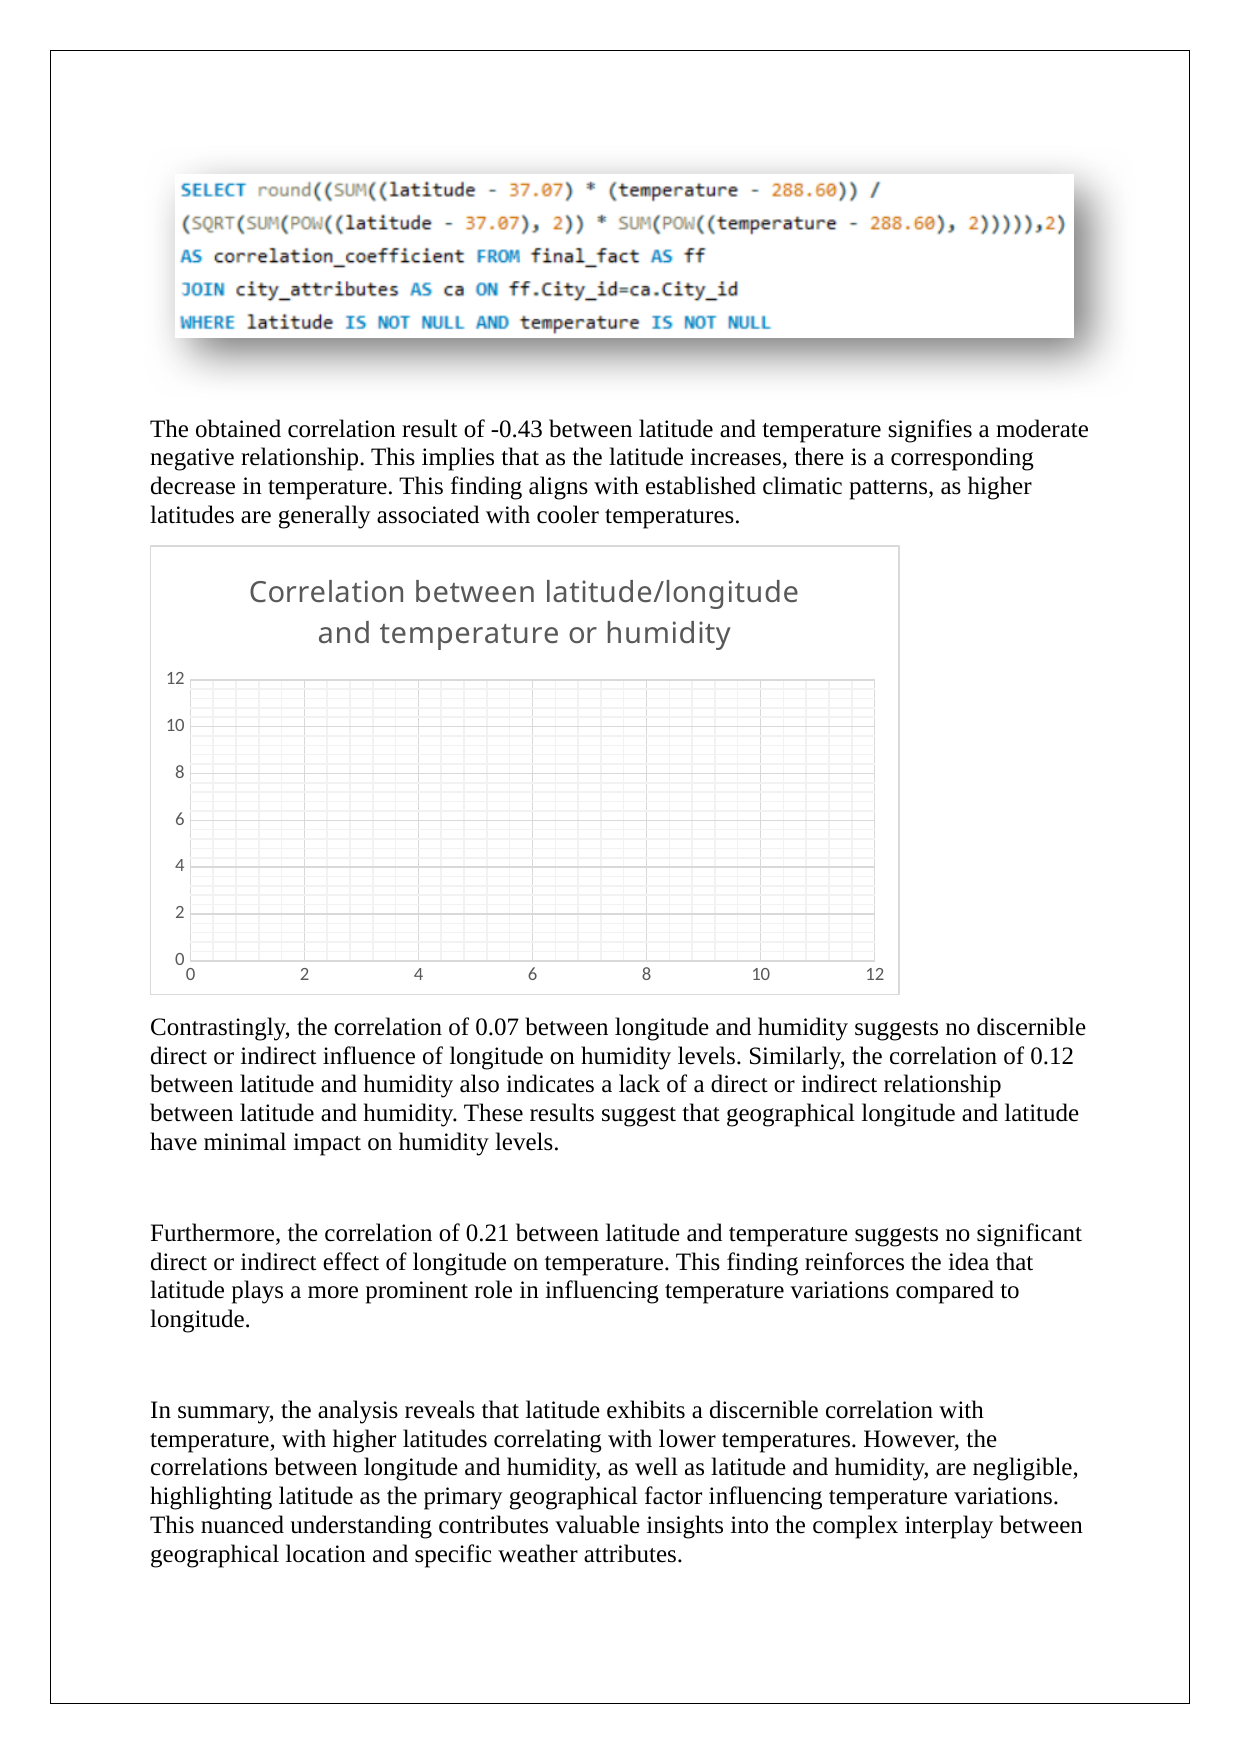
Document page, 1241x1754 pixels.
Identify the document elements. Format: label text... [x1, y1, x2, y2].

text In summary, the analysis reveals that latitude exhibits a discernible correlation with temperature, with higher latitudes correlating with lower temperatures. However, the correlations between longitude and humidity, as well as latitude and humidity, are negligible, highlighting latitude as the primary geographical factor influencing temperature variations. This nuanced understanding contributes valuable insights into the complex interplay between geographical location and specific weather attributes. [150, 1395, 1090, 1567]
text Contrastingly, the correlation of 0.07 between longitude and humidity suggests no discernible direct or indirect influence of longitude on humidity levels. Similarly, the correlation of 0.12 between latitude and humidity also indicates a lack of a direct or indirect relationship between latitude and humidity. These results suggest that geographical longitude and latitude have minimal impact on humidity levels. [150, 1012, 1090, 1156]
picture [175, 174, 1074, 338]
text The obtained correlation result of -0.43 between latitude and temperature signifies a moderate negative relationship. This implies that as the latitude increases, there is a corresponding decrease in temperature. This finding aligns with established climatic patterns, as higher latitudes are generally associated with cooler temperatures. [150, 414, 1090, 529]
text Furthermore, the correlation of 0.21 between latitude and temperature suggests no significant direct or indirect effect of longitude on temperature. This finding reinforces the idea that latitude plays a more prominent role in influencing temperature variations compared to longitude. [150, 1218, 1090, 1333]
